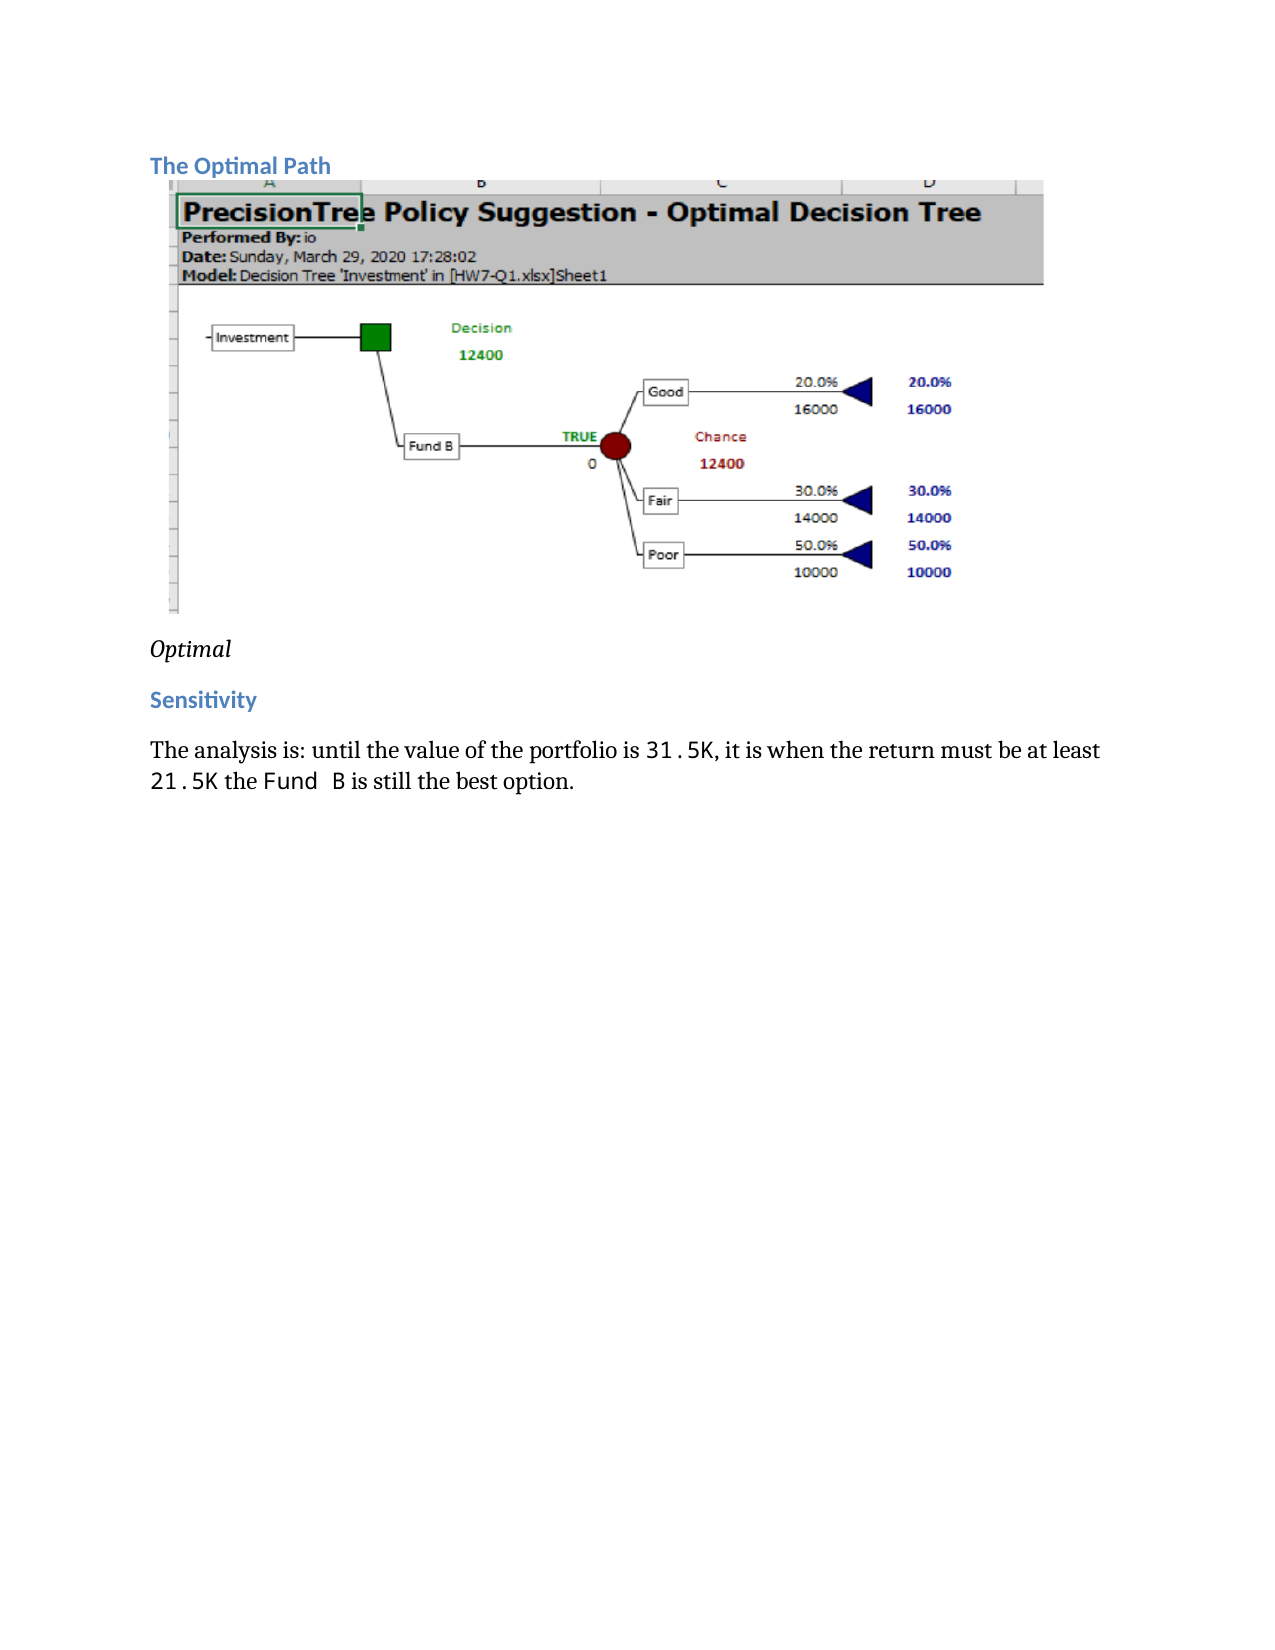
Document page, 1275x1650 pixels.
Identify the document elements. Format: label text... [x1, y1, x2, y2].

subtitle The Optimal Path [150, 150, 1125, 181]
picture [168, 180, 1044, 614]
text Optimal [150, 635, 1125, 663]
text The analysis is: until the value of the portfolio is 31.5K, it is when the return must be at least 21.5K the Fund B is still the best option. [150, 733, 1125, 796]
subtitle Sensitivity [150, 684, 1125, 715]
